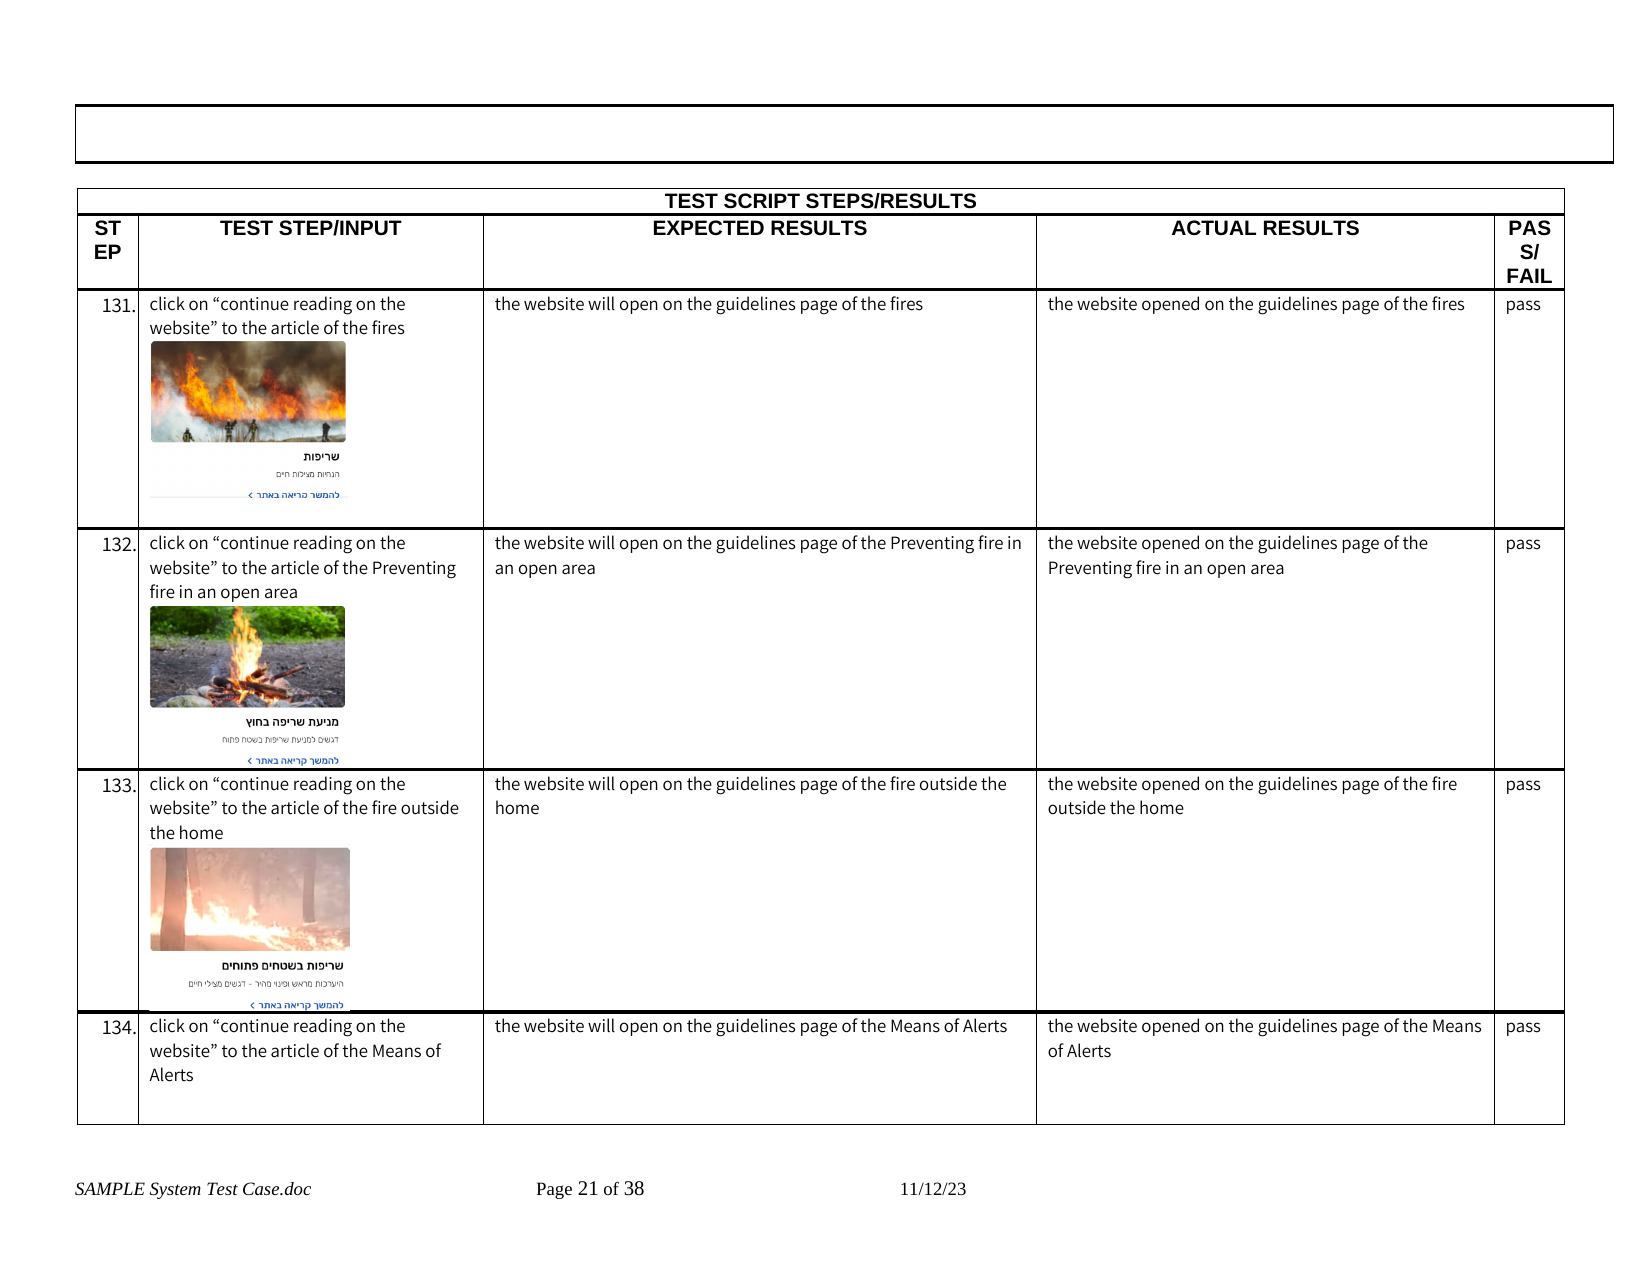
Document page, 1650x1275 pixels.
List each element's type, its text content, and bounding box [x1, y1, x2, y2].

picture [149, 604, 347, 768]
table_cell [78, 291, 138, 527]
picture [149, 340, 349, 503]
table_cell click on “continue reading on the website” to the article of the fires [139, 291, 483, 527]
table_header TEST SCRIPT STEPS/RESULTS [78, 189, 1564, 213]
table_cell ACTUAL RESULTS [1037, 216, 1494, 288]
table_cell EXPECTED RESULTS [484, 216, 1036, 288]
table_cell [484, 1014, 1036, 1124]
table_cell pass [1495, 1014, 1564, 1124]
table_cell STEP [78, 216, 138, 288]
table_cell pass [1495, 771, 1564, 1010]
table_cell the website will open on the guidelines page of the Preventing fire in an open area [484, 530, 1036, 768]
table_cell the website opened on the guidelines page of the fires [1037, 291, 1494, 527]
table_cell click on “continue reading on the website” to the article of the Preventing fire in an open area [139, 530, 483, 768]
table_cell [1037, 1014, 1494, 1124]
table_cell pass [1495, 530, 1564, 768]
table_cell [78, 530, 138, 768]
table_cell the website will open on the guidelines page of the fires [484, 291, 1036, 527]
table_cell pass [1495, 291, 1564, 527]
table_cell click on “continue reading on the website” to the article of the fire outside the home [139, 771, 483, 1010]
table_cell [78, 771, 138, 1010]
picture [149, 844, 350, 1011]
table_cell TEST STEP/INPUT [139, 216, 483, 288]
table_cell the website will open on the guidelines page of the fire outside the home [484, 771, 1036, 1010]
table_cell PASS/FAIL [1495, 216, 1564, 288]
table_cell the website opened on the guidelines page of the fire outside the home [1037, 771, 1494, 1010]
table_cell [78, 1014, 138, 1124]
table_cell click on “continue reading on the website” to the article of the Means of Alerts [139, 1014, 483, 1124]
table_cell the website opened on the guidelines page of the Preventing fire in an open area [1037, 530, 1494, 768]
